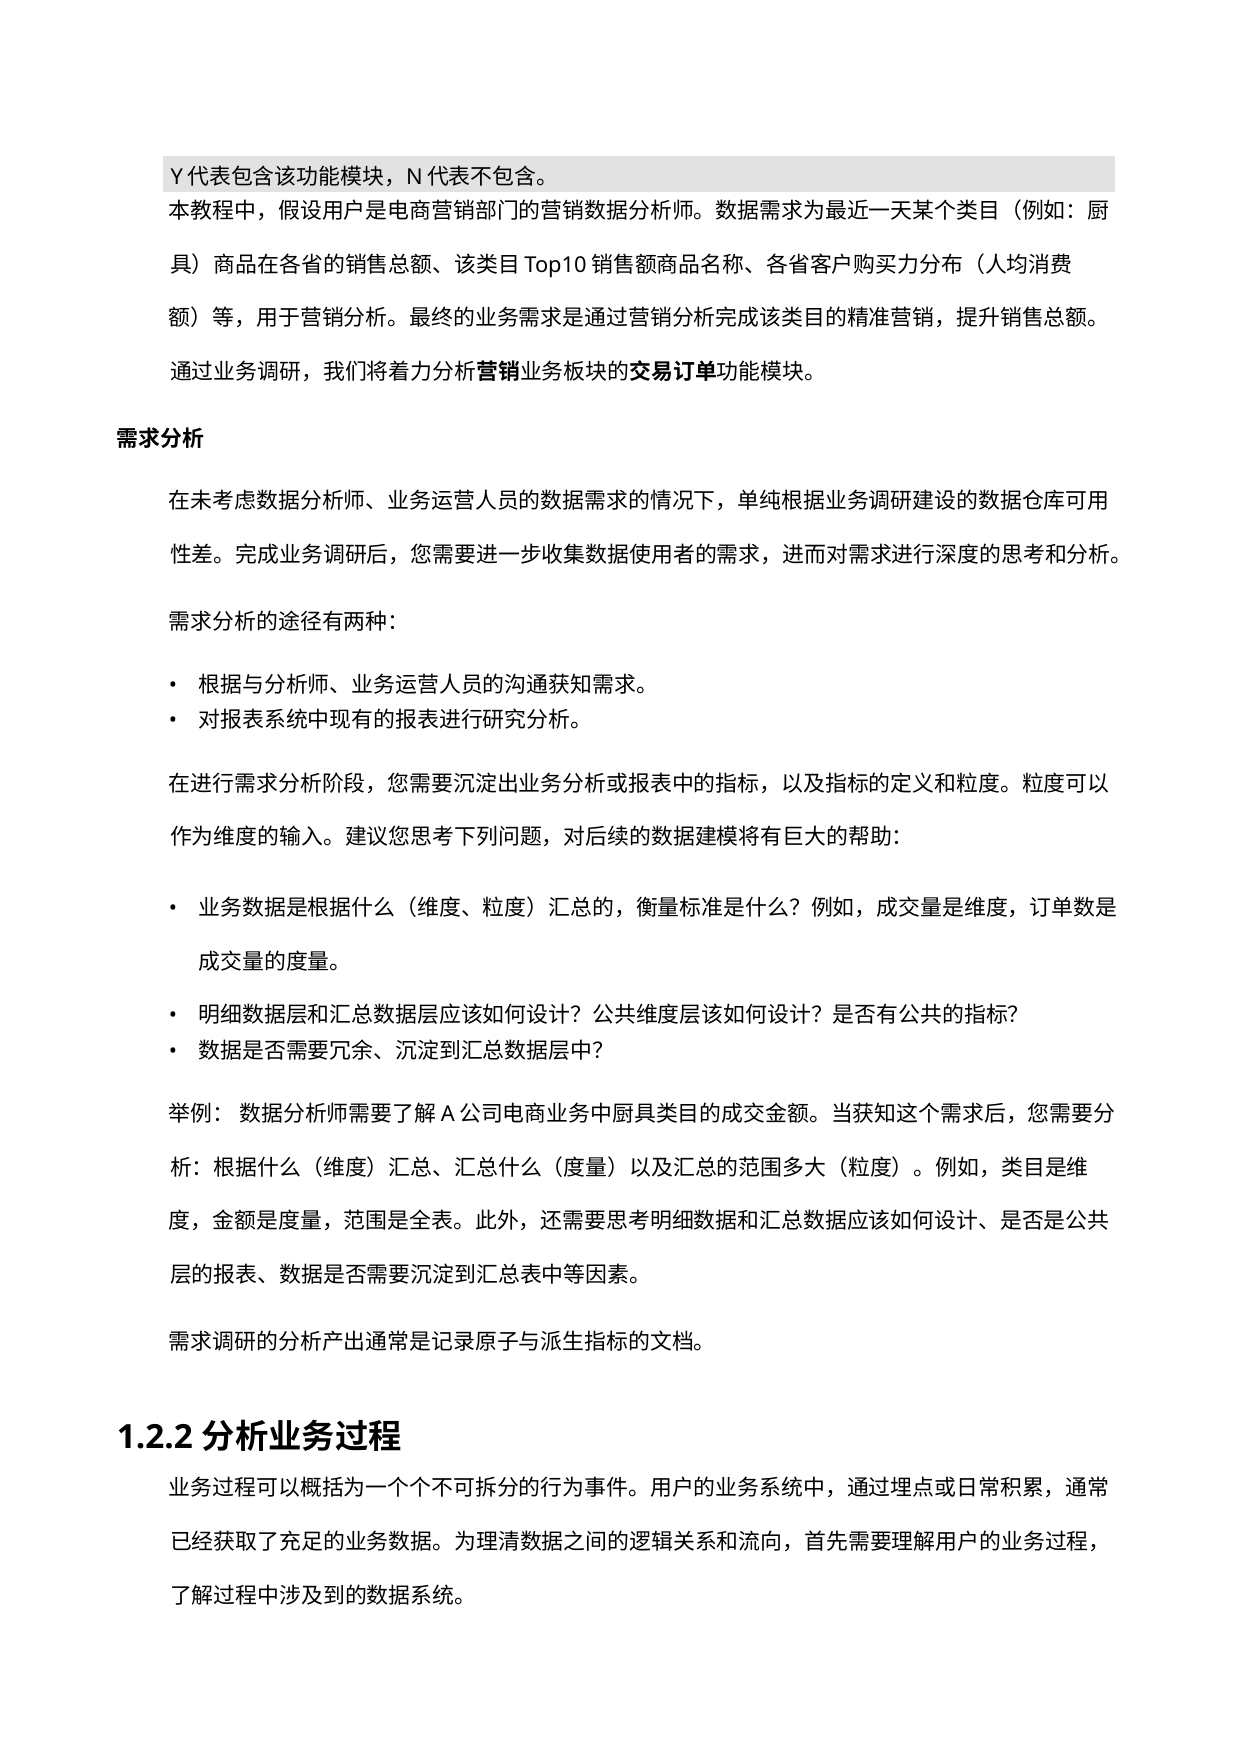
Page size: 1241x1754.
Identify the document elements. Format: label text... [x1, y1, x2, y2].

text 需求分析的途径有两种： [169, 603, 1122, 636]
text 在进行需求分析阶段，您需要沉淀出业务分析或报表中的指标，以及指标的定义和粒度。粒度可以作为维度的输入。建议您思考下列问题，对后续的数据建模将有巨大的帮助： [169, 765, 1122, 851]
text 举例： 数据分析师需要了解A公司电商业务中厨具类目的成交金额。当获知这个需求后，您需要分析：根据什么（维度）汇总、汇总什么（度量）以及汇总的范围多大（粒度）。例如，类目是维 [169, 1096, 1122, 1182]
list 业务数据是根据什么（维度、粒度）汇总的，衡量标准是什么？例如，成交量是维度，订单数是成交量的度量。 [169, 890, 1122, 976]
text 在未考虑数据分析师、业务运营人员的数据需求的情况下，单纯根据业务调研建设的数据仓库可用性差。完成业务调研后，您需要进一步收集数据使用者的需求，进而对需求进行深度的思考和分析。 [169, 483, 1122, 569]
text 需求调研的分析产出通常是记录原子与派生指标的文档。 [169, 1323, 1122, 1356]
list 对报表系统中现有的报表进行研究分析。 [169, 702, 1122, 734]
text 度，金额是度量，范围是全表。此外，还需要思考明细数据和汇总数据应该如何设计、是否是公共层的报表、数据是否需要沉淀到汇总表中等因素。 [169, 1203, 1122, 1289]
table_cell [163, 156, 1115, 192]
text 业务过程可以概括为一个个不可拆分的行为事件。用户的业务系统中，通过埋点或日常积累，通常已经获取了充足的业务数据。为理清数据之间的逻辑关系和流向，首先需要理解用户的业务过程，了解过程中涉及到的数据系统。 [169, 1469, 1122, 1610]
text 需求分析 [117, 420, 1122, 453]
list 明细数据层和汇总数据层应该如何设计？公共维度层该如何设计？是否有公共的指标？ [169, 997, 1122, 1030]
subtitle 1.2.2 分析业务过程 [117, 1401, 1122, 1466]
text 额）等，用于营销分析。最终的业务需求是通过营销分析完成该类目的精准营销，提升销售总额。通过业务调研，我们将着力分析营销业务板块的交易订单功能模块。 [169, 300, 1122, 386]
list 数据是否需要冗余、沉淀到汇总数据层中？ [169, 1033, 1122, 1065]
text 本教程中，假设用户是电商营销部门的营销数据分析师。数据需求为最近一天某个类目（例如：厨具）商品在各省的销售总额、该类目Top10销售额商品名称、各省客户购买力分布（人均消费 [169, 192, 1122, 279]
list 根据与分析师、业务运营人员的沟通获知需求。 [169, 666, 1122, 699]
